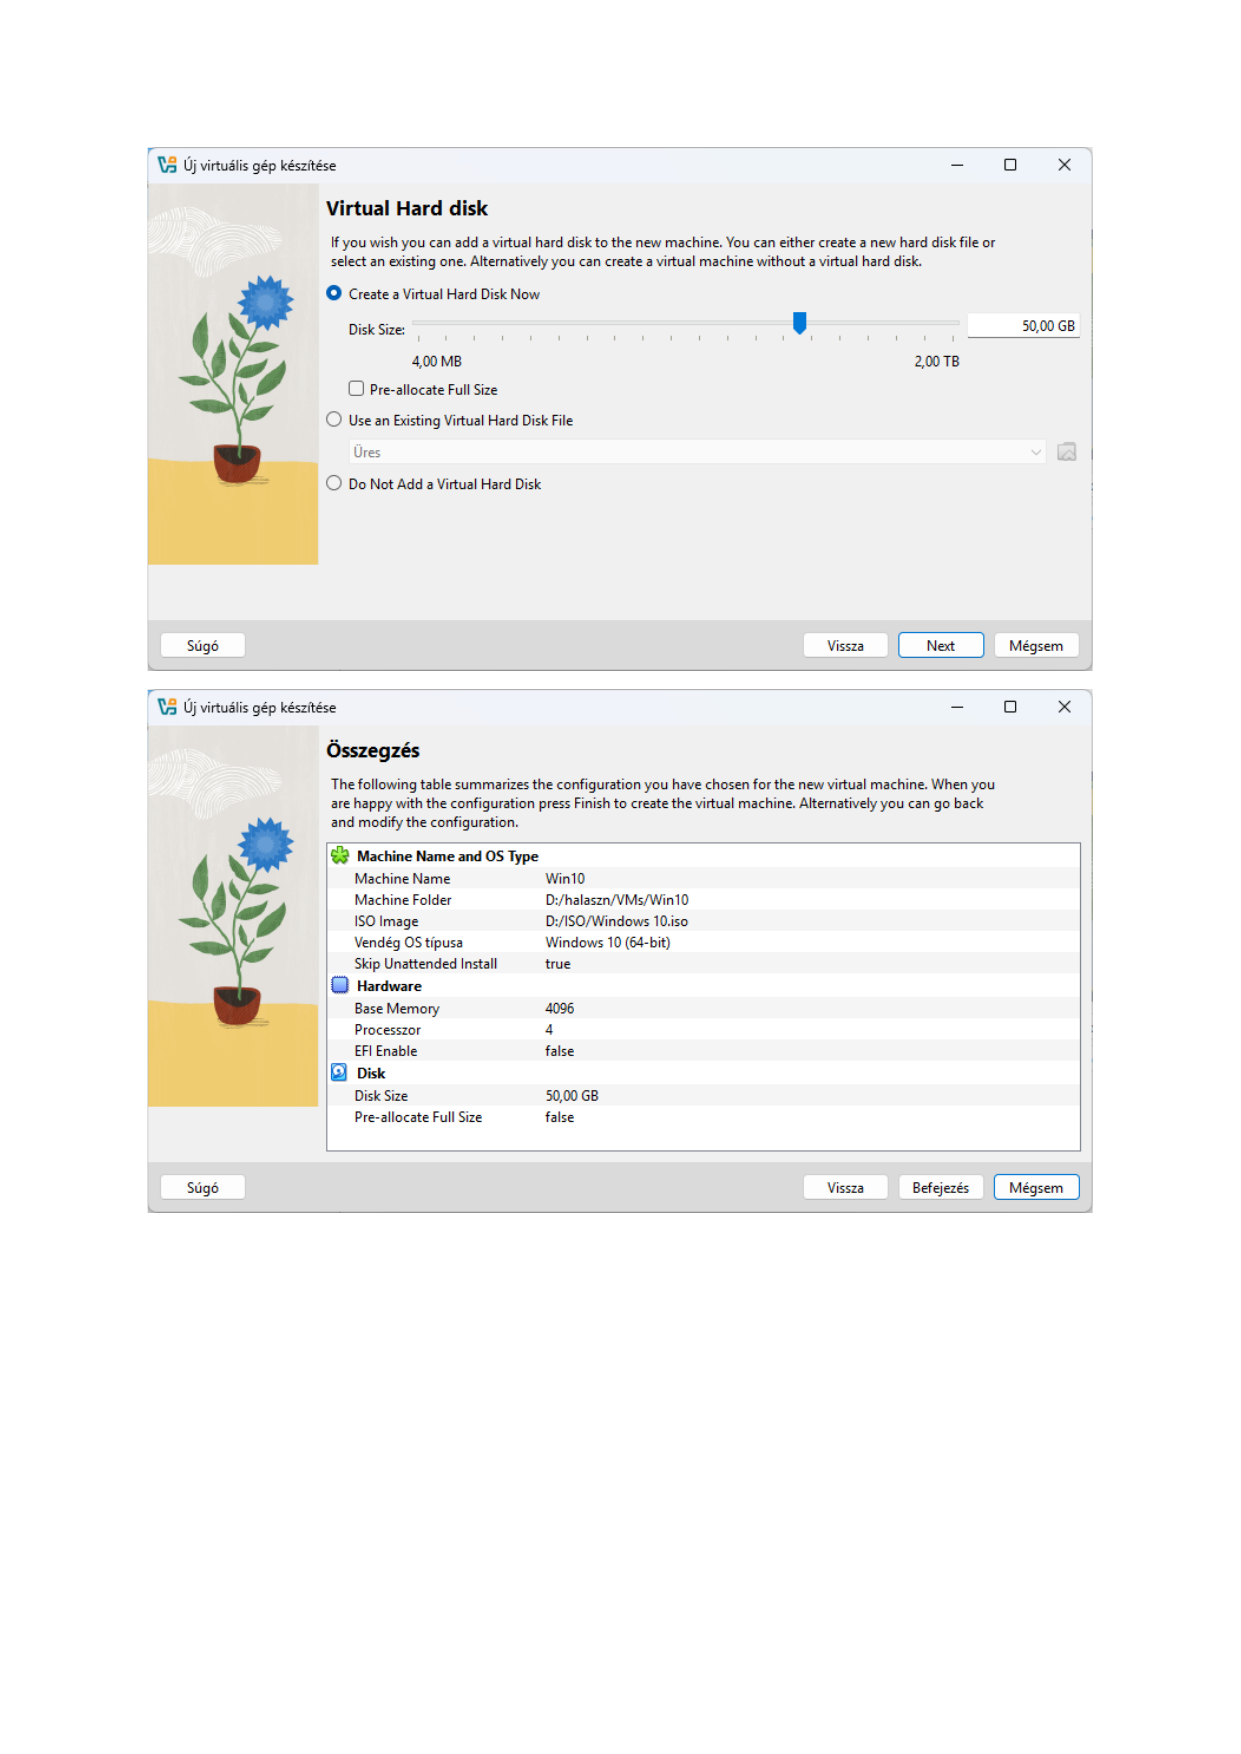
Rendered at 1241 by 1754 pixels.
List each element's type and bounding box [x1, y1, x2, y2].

picture [147, 147, 1093, 671]
picture [147, 689, 1093, 1213]
